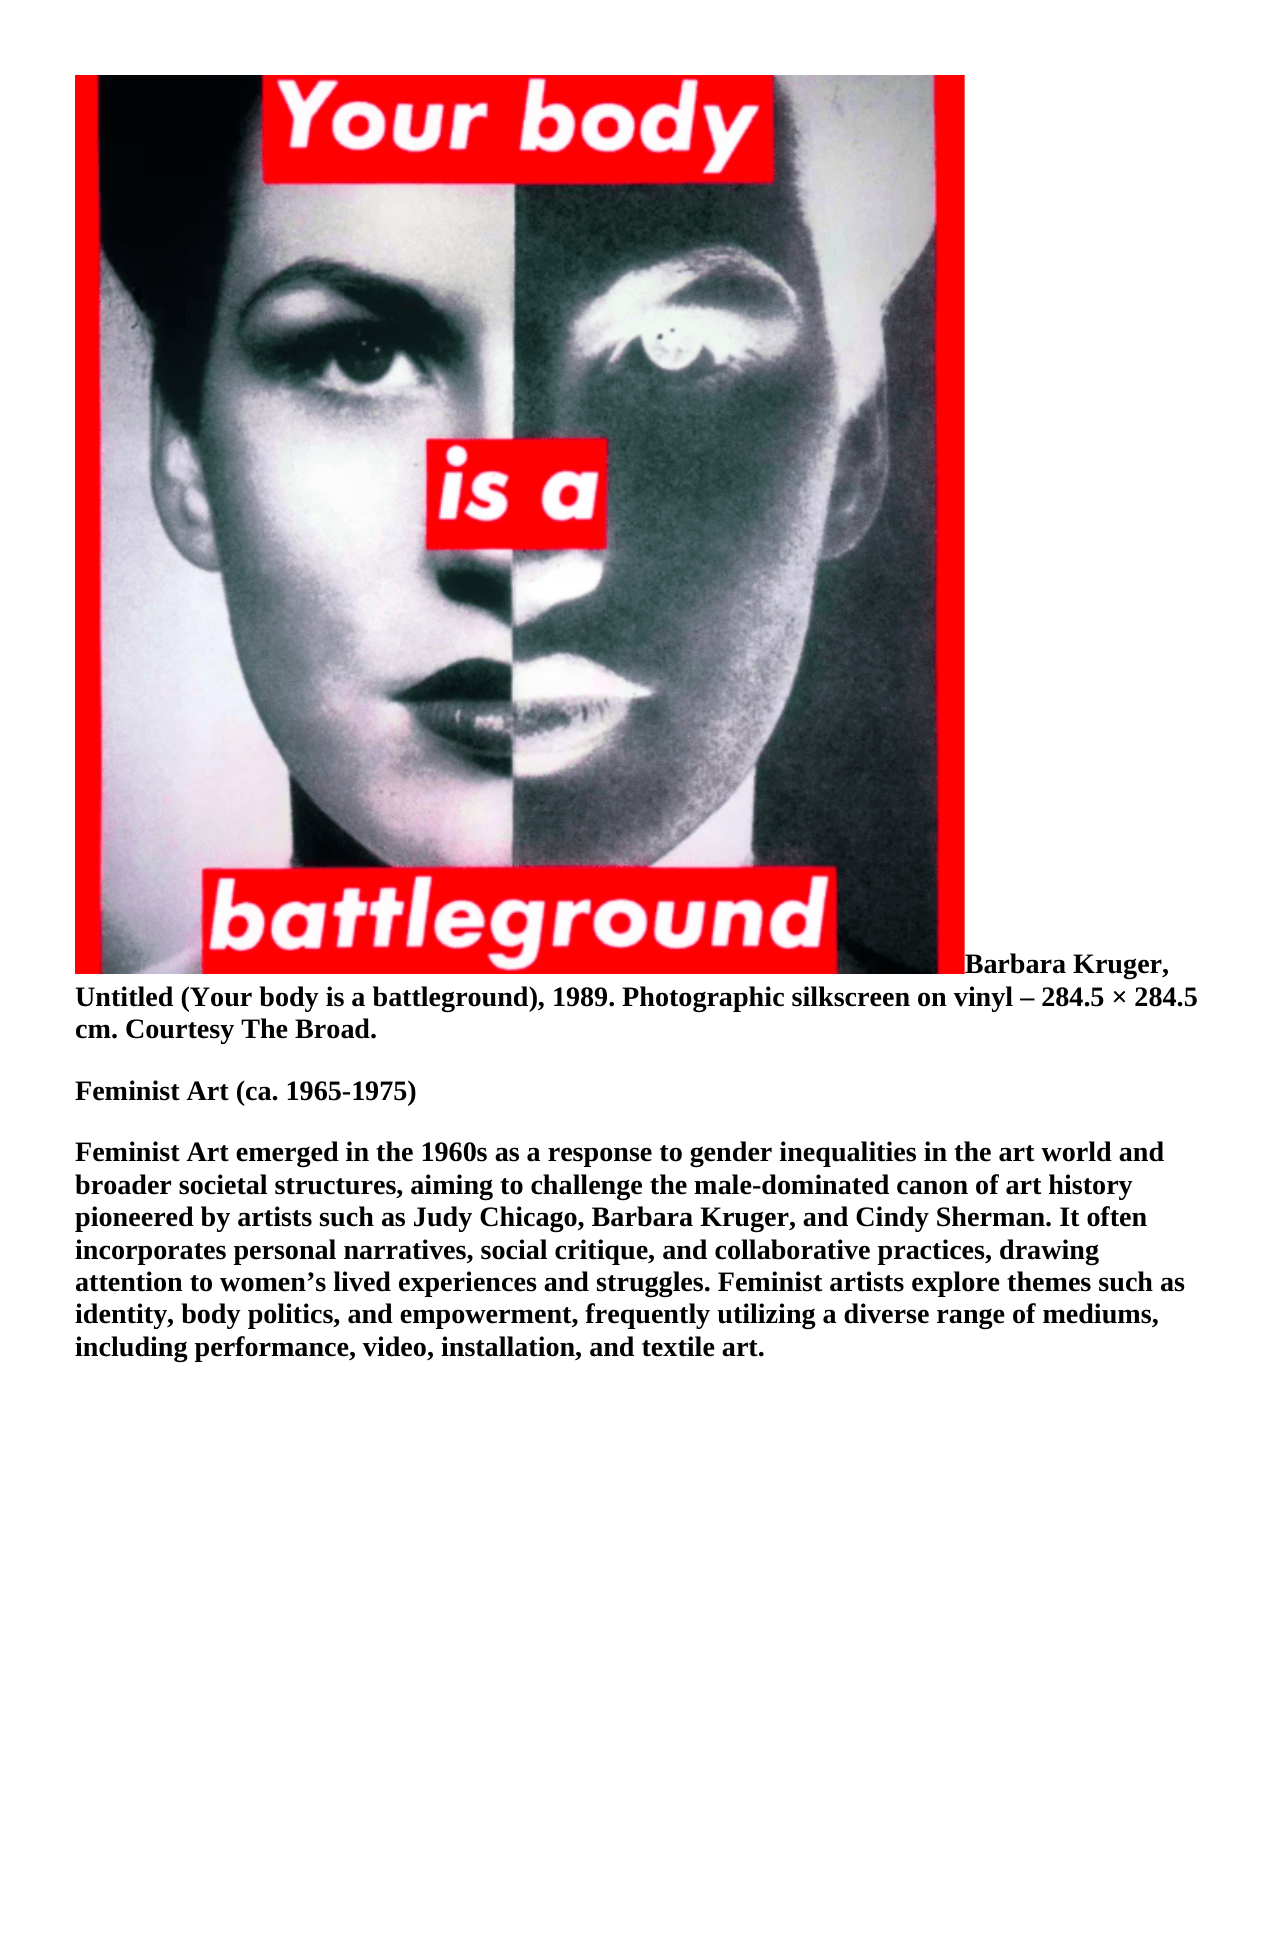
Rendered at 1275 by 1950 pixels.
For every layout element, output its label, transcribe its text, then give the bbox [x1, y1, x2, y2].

text Feminist Art emerged in the 1960s as a response to gender inequalities in the art world and broader societal structures, aiming to challenge the male-dominated canon of art history pioneered by artists such as Judy Chicago, Barbara Kruger, and Cindy Sherman. It often incorporates personal narratives, social critique, and collaborative practices, drawing attention to women’s lived experiences and struggles. Feminist artists explore themes such as identity, body politics, and empowerment, frequently utilizing a diverse range of mediums, including performance, video, installation, and textile art. [75, 1136, 1200, 1362]
picture [75, 75, 965, 974]
text Feminist Art (ca. 1965-1975) [75, 1074, 1200, 1106]
